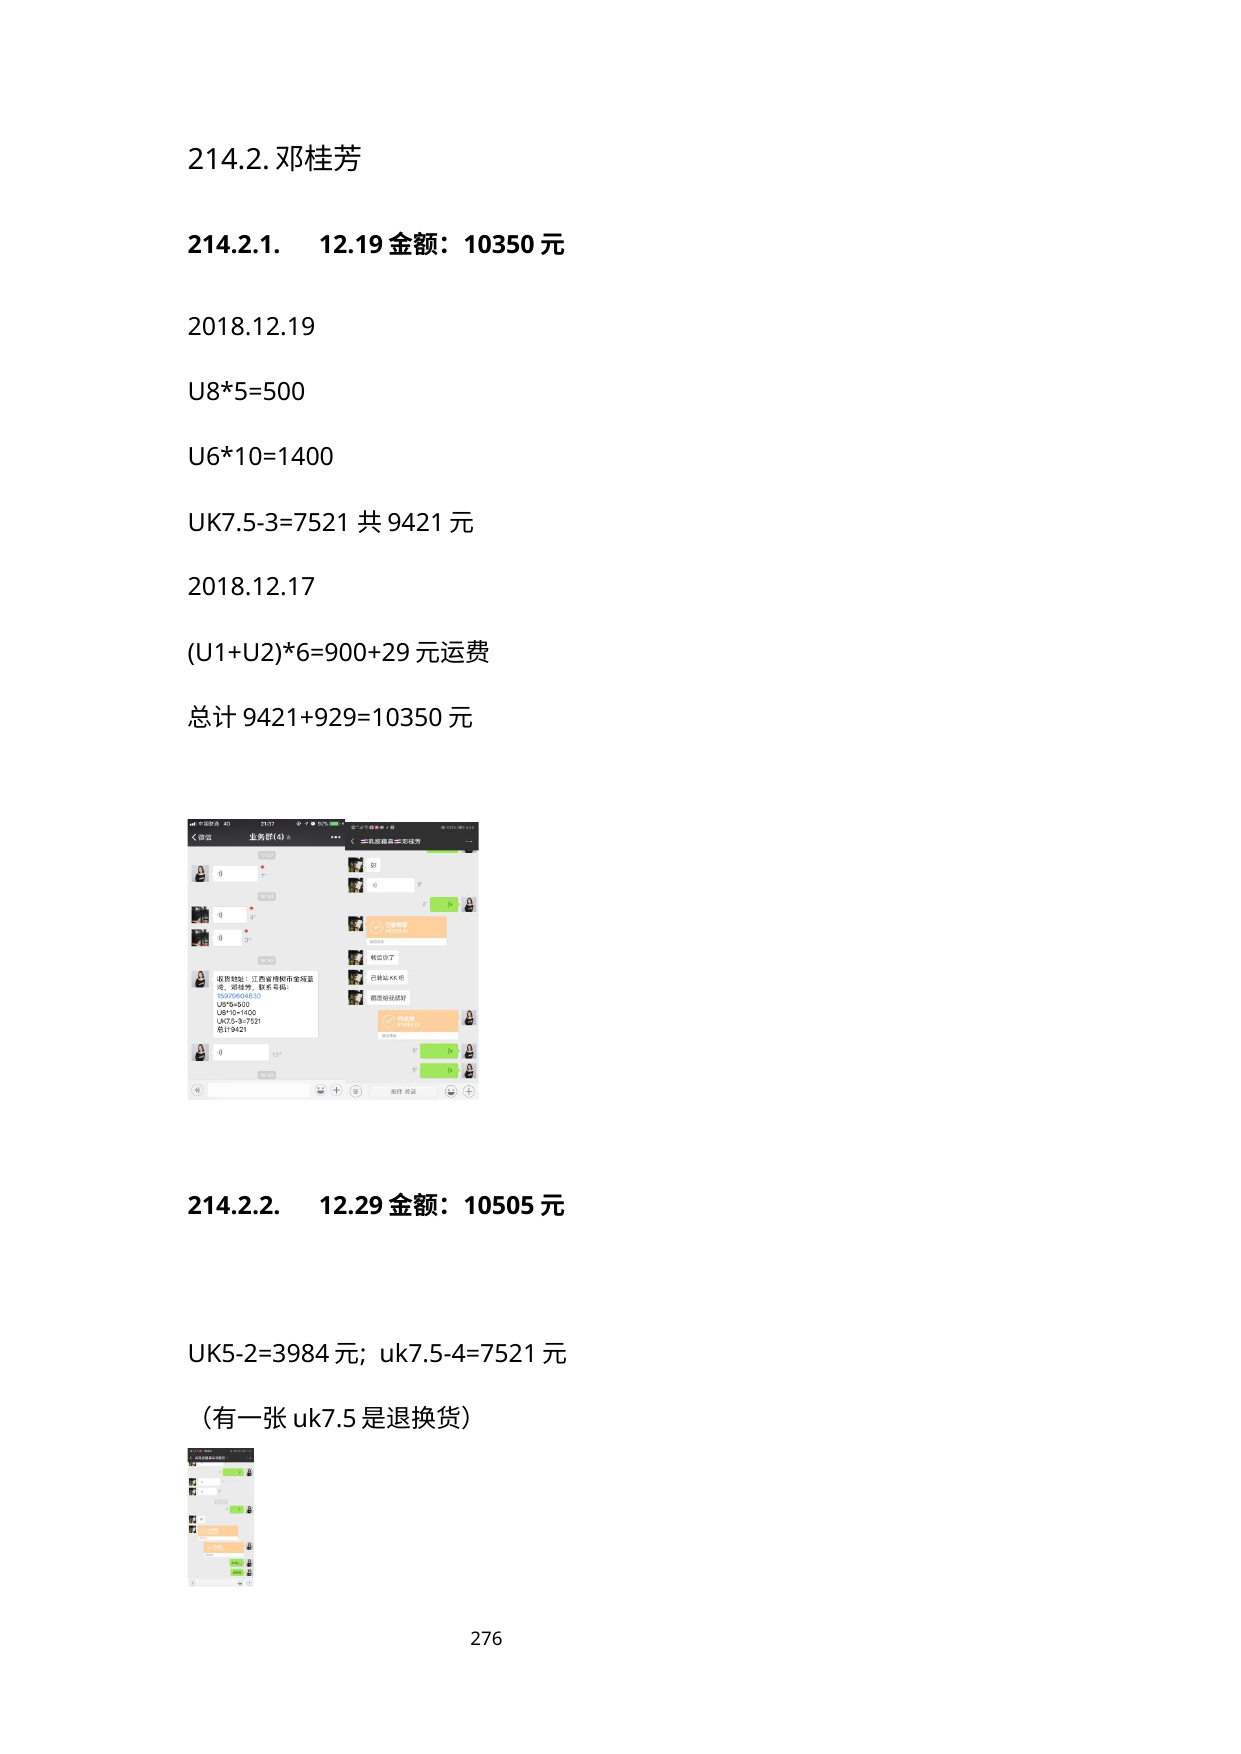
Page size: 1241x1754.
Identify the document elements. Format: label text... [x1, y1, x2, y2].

text 2018.12.17 [187, 553, 1053, 618]
subtitle 12.29金额：10505元 [187, 1171, 1053, 1236]
subtitle 邓桂芳 [187, 124, 1053, 189]
text U6*10=1400 [187, 423, 1053, 488]
text （有一张uk7.5是退换货） [187, 1384, 1053, 1449]
text 2018.12.19 [187, 293, 1053, 358]
text U8*5=500 [187, 358, 1053, 423]
subtitle 12.19金额：10350元 [187, 210, 1053, 275]
text (U1+U2)*6=900+29元运费 [187, 618, 1053, 683]
text UK5-2=3984元; uk7.5-4=7521元 [187, 1319, 1053, 1384]
picture [187, 819, 479, 1100]
text UK7.5-3=7521 共9421元 [187, 488, 1053, 553]
text 总计9421+929=10350元 [187, 683, 1053, 748]
picture [187, 1448, 254, 1587]
